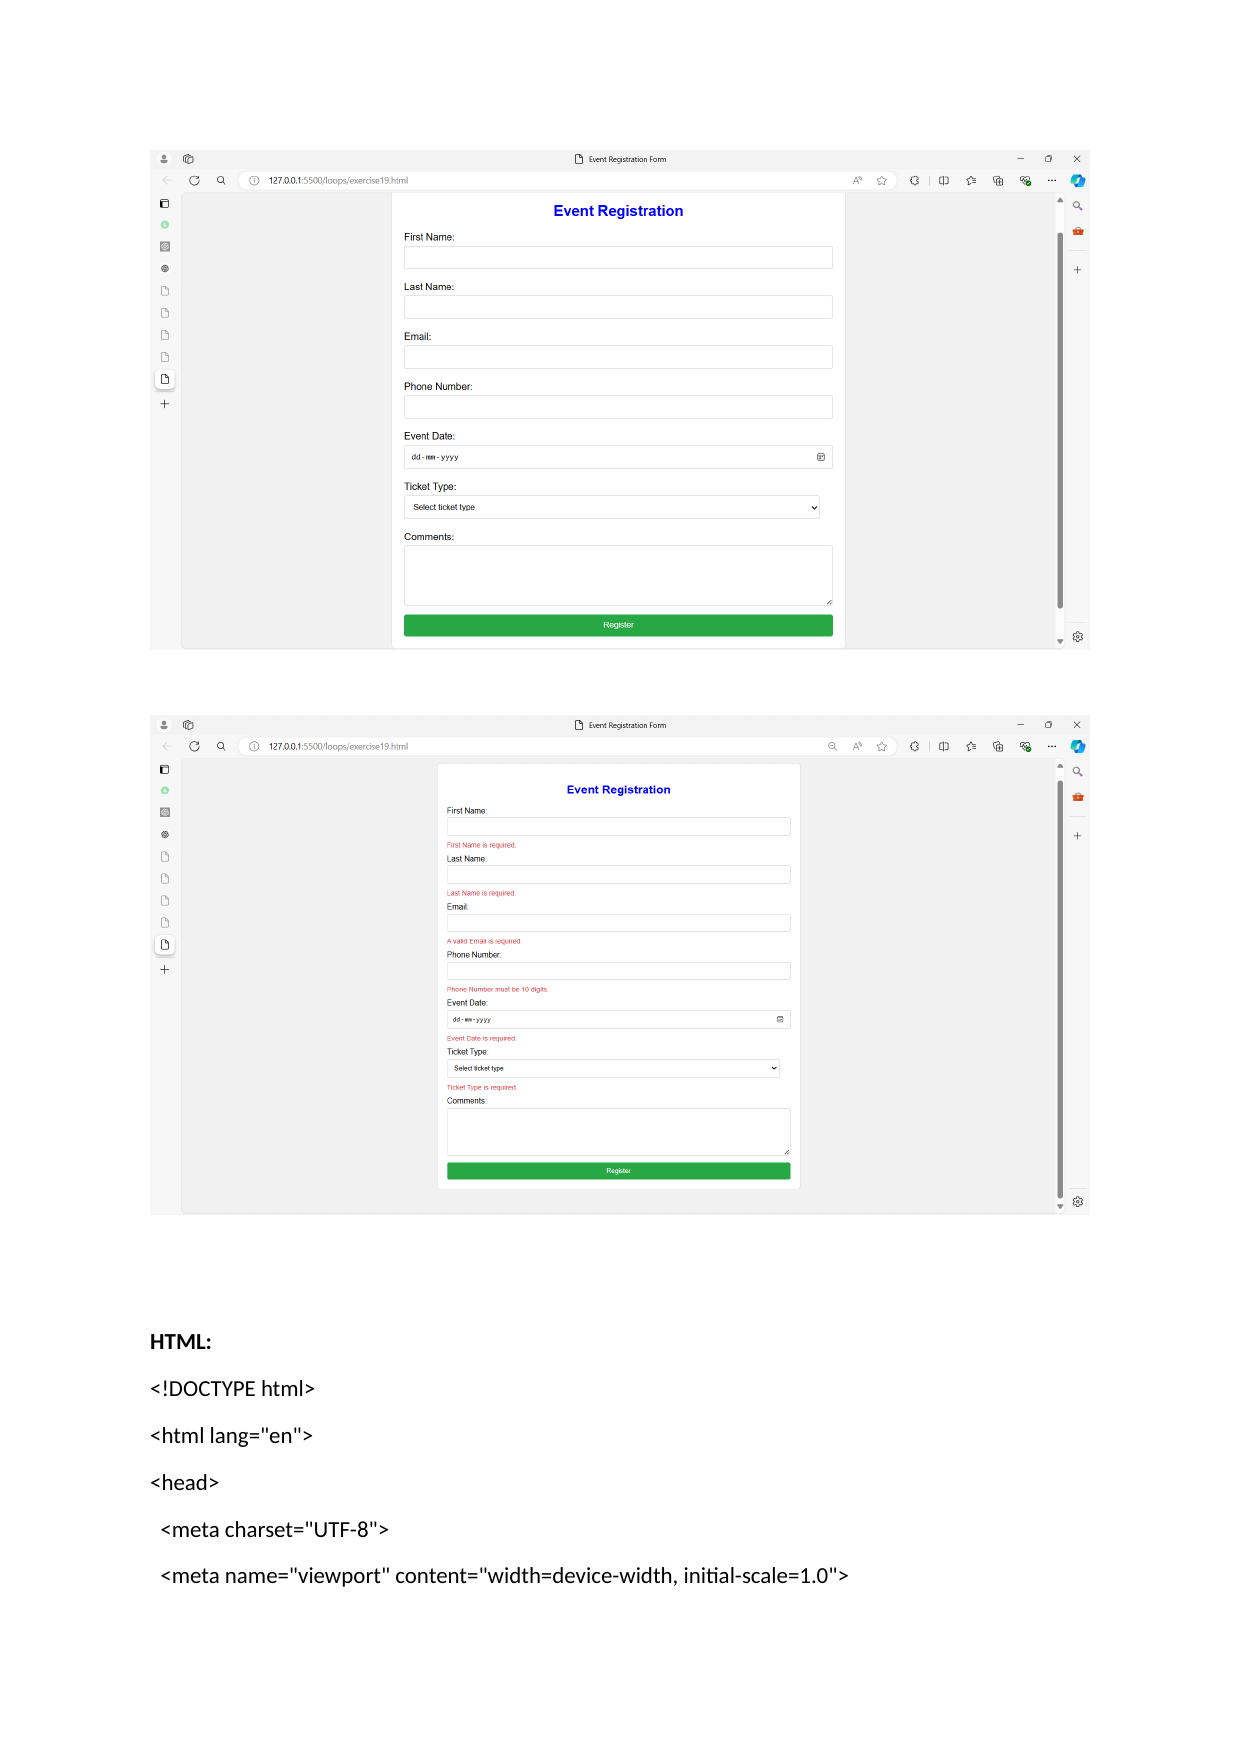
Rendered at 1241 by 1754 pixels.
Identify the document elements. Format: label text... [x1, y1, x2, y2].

text <head> [150, 1468, 1090, 1496]
text HTML: [150, 1327, 1090, 1355]
picture [150, 715, 1091, 1215]
picture [150, 150, 1091, 650]
text <meta charset="UTF-8"> [150, 1515, 1090, 1543]
text <!DOCTYPE html> [150, 1374, 1090, 1402]
text <meta name="viewport" content="width=device-width, initial-scale=1.0"> [150, 1562, 1090, 1590]
text <html lang="en"> [150, 1421, 1090, 1449]
